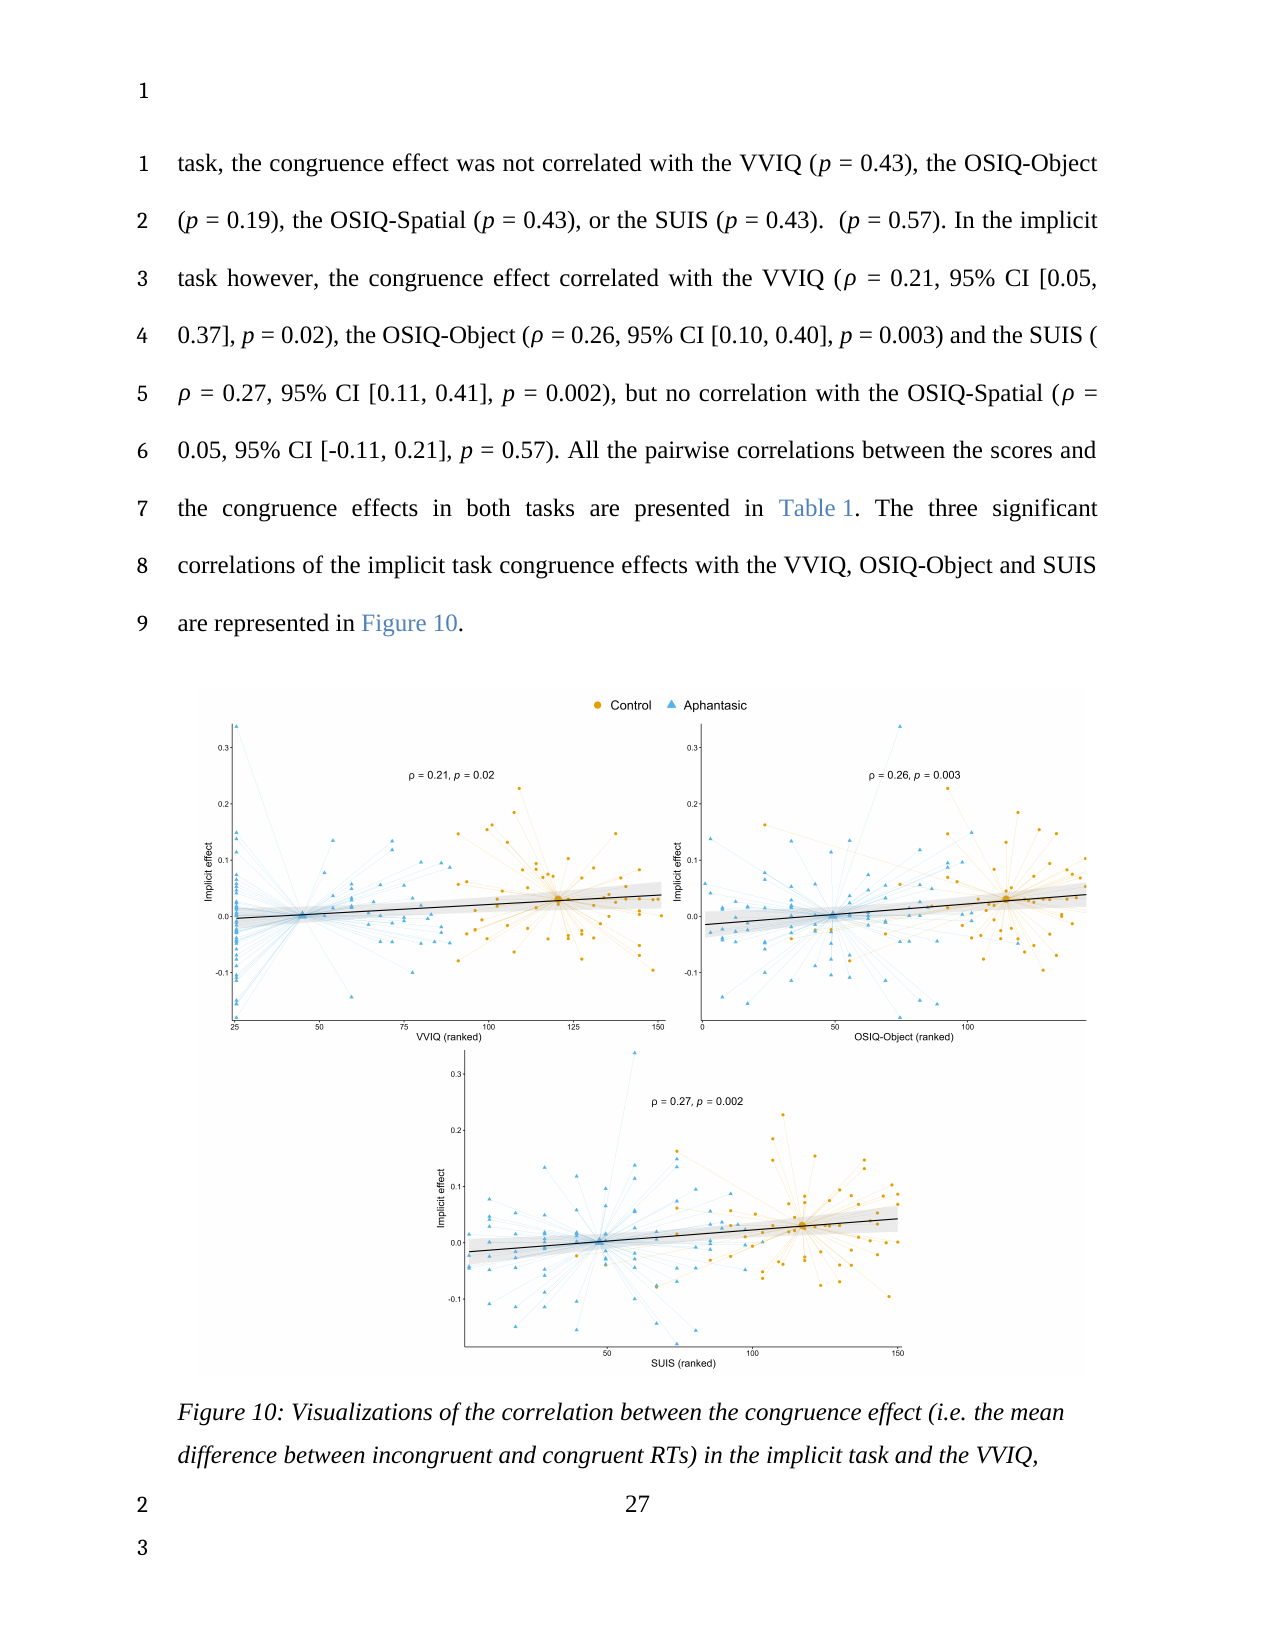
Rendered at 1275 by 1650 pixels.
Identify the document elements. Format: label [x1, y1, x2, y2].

table_header [166, 684, 1087, 1469]
text [177, 148, 1098, 636]
